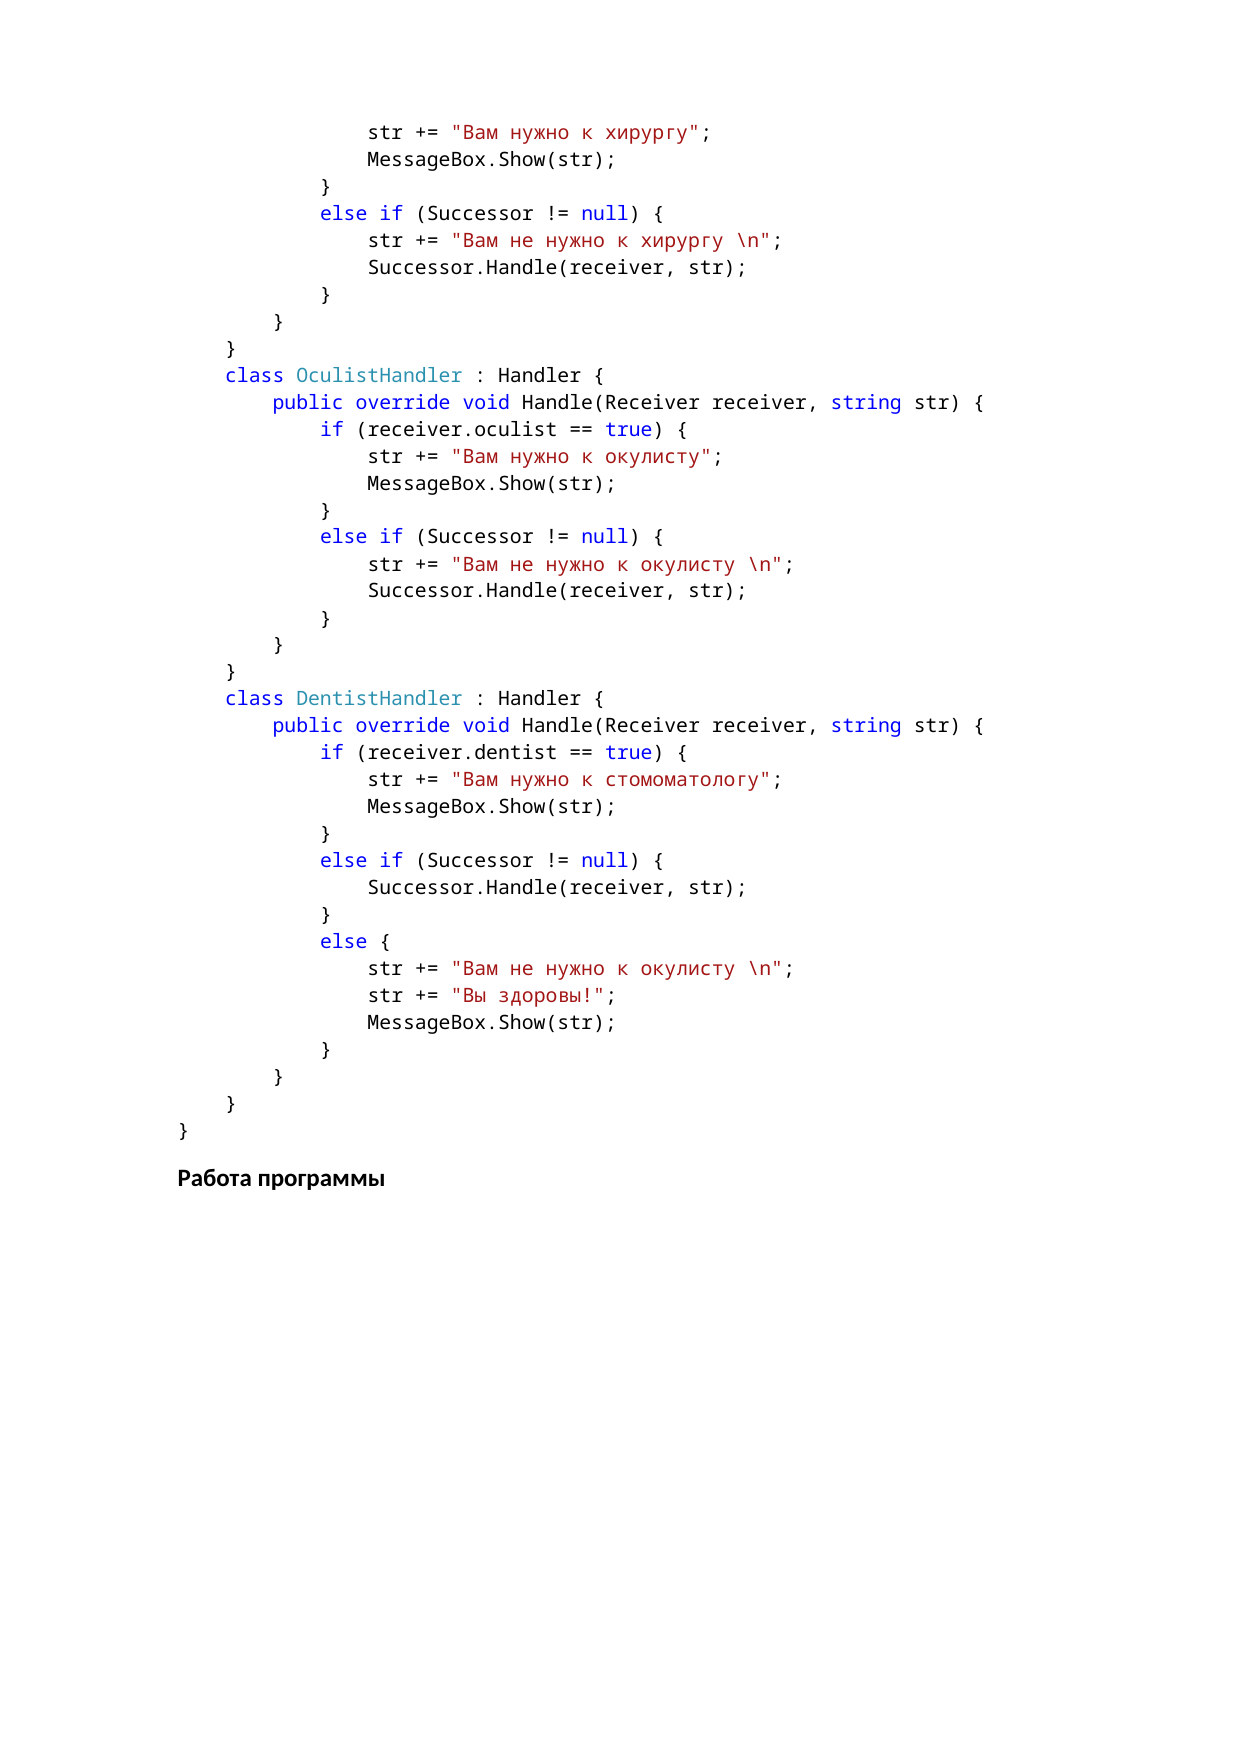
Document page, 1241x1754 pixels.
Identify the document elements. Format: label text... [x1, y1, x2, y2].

text MessageBox.Show(str); [177, 793, 1152, 819]
text str += "Вам нужно к хирургу"; [177, 118, 1152, 145]
text } [177, 1035, 1152, 1062]
text else if (Successor != null) { [177, 847, 1152, 873]
text else if (Successor != null) { [177, 523, 1152, 550]
text } [177, 658, 1152, 685]
text } [177, 1089, 1152, 1116]
text if (receiver.oculist == true) { [177, 415, 1152, 442]
text } [177, 334, 1152, 361]
text Successor.Handle(receiver, str); [177, 253, 1152, 280]
text str += "Вам не нужно к окулисту \n"; [177, 954, 1152, 981]
text str += "Вам нужно к стомоматологу"; [177, 766, 1152, 793]
text } [177, 901, 1152, 927]
text } [177, 496, 1152, 523]
text MessageBox.Show(str); [177, 145, 1152, 172]
text } [177, 307, 1152, 334]
text } [177, 631, 1152, 658]
text } [177, 819, 1152, 847]
text } [177, 1116, 1152, 1143]
text if (receiver.dentist == true) { [177, 739, 1152, 766]
text MessageBox.Show(str); [177, 469, 1152, 496]
text } [177, 604, 1152, 631]
text str += "Вы здоровы!"; [177, 981, 1152, 1008]
text Работа программы [177, 1162, 1152, 1193]
text public override void Handle(Receiver receiver, string str) { [177, 712, 1152, 739]
text class DentistHandler : Handler { [177, 685, 1152, 712]
text class OculistHandler : Handler { [177, 361, 1152, 388]
text } [177, 172, 1152, 199]
text Successor.Handle(receiver, str); [177, 873, 1152, 901]
text } [177, 1062, 1152, 1089]
text str += "Вам не нужно к окулисту \n"; [177, 550, 1152, 577]
text MessageBox.Show(str); [177, 1008, 1152, 1035]
text } [177, 280, 1152, 307]
text else if (Successor != null) { [177, 199, 1152, 226]
text str += "Вам не нужно к хирургу \n"; [177, 226, 1152, 253]
text str += "Вам нужно к окулисту"; [177, 442, 1152, 469]
text Successor.Handle(receiver, str); [177, 577, 1152, 604]
text else { [177, 927, 1152, 954]
text public override void Handle(Receiver receiver, string str) { [177, 388, 1152, 415]
